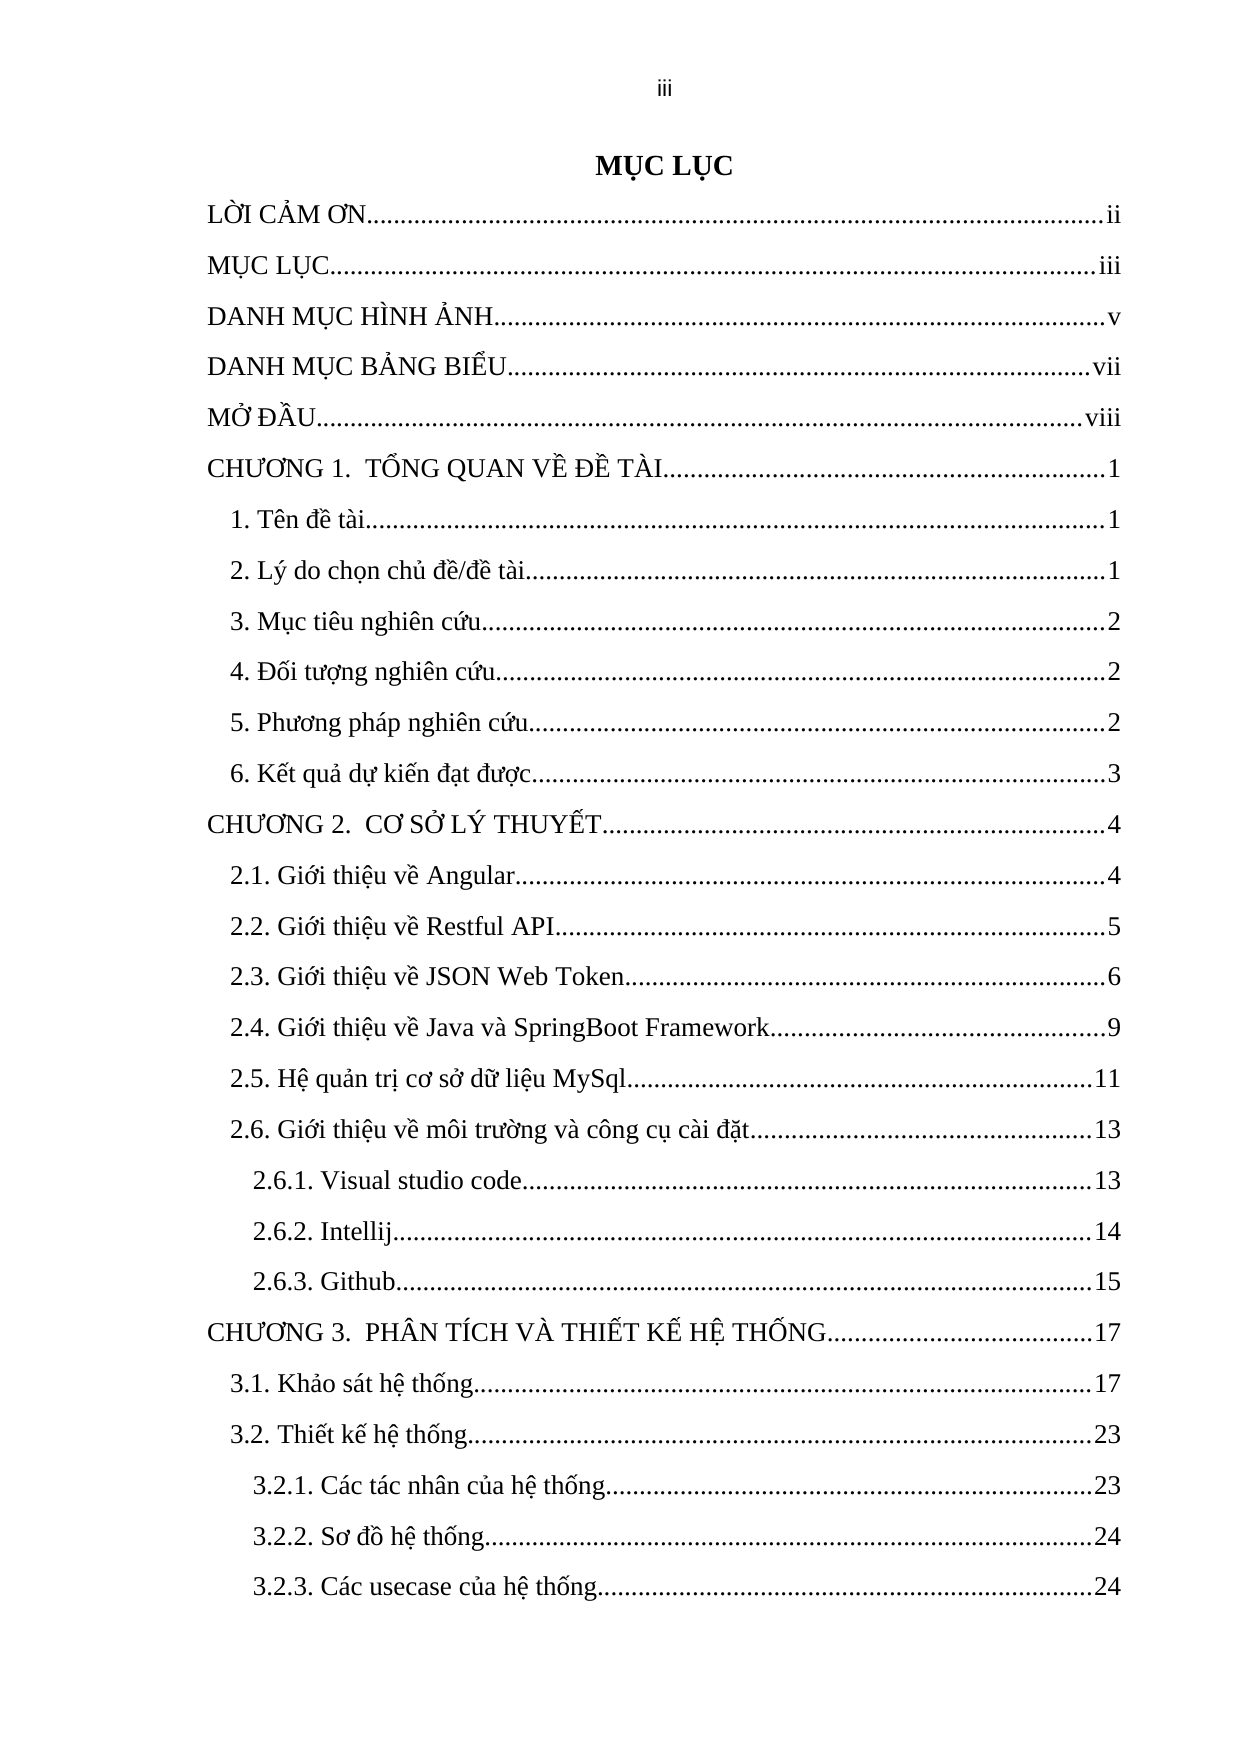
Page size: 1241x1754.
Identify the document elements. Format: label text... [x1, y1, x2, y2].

subtitle MỤC LỤC [207, 148, 1122, 181]
